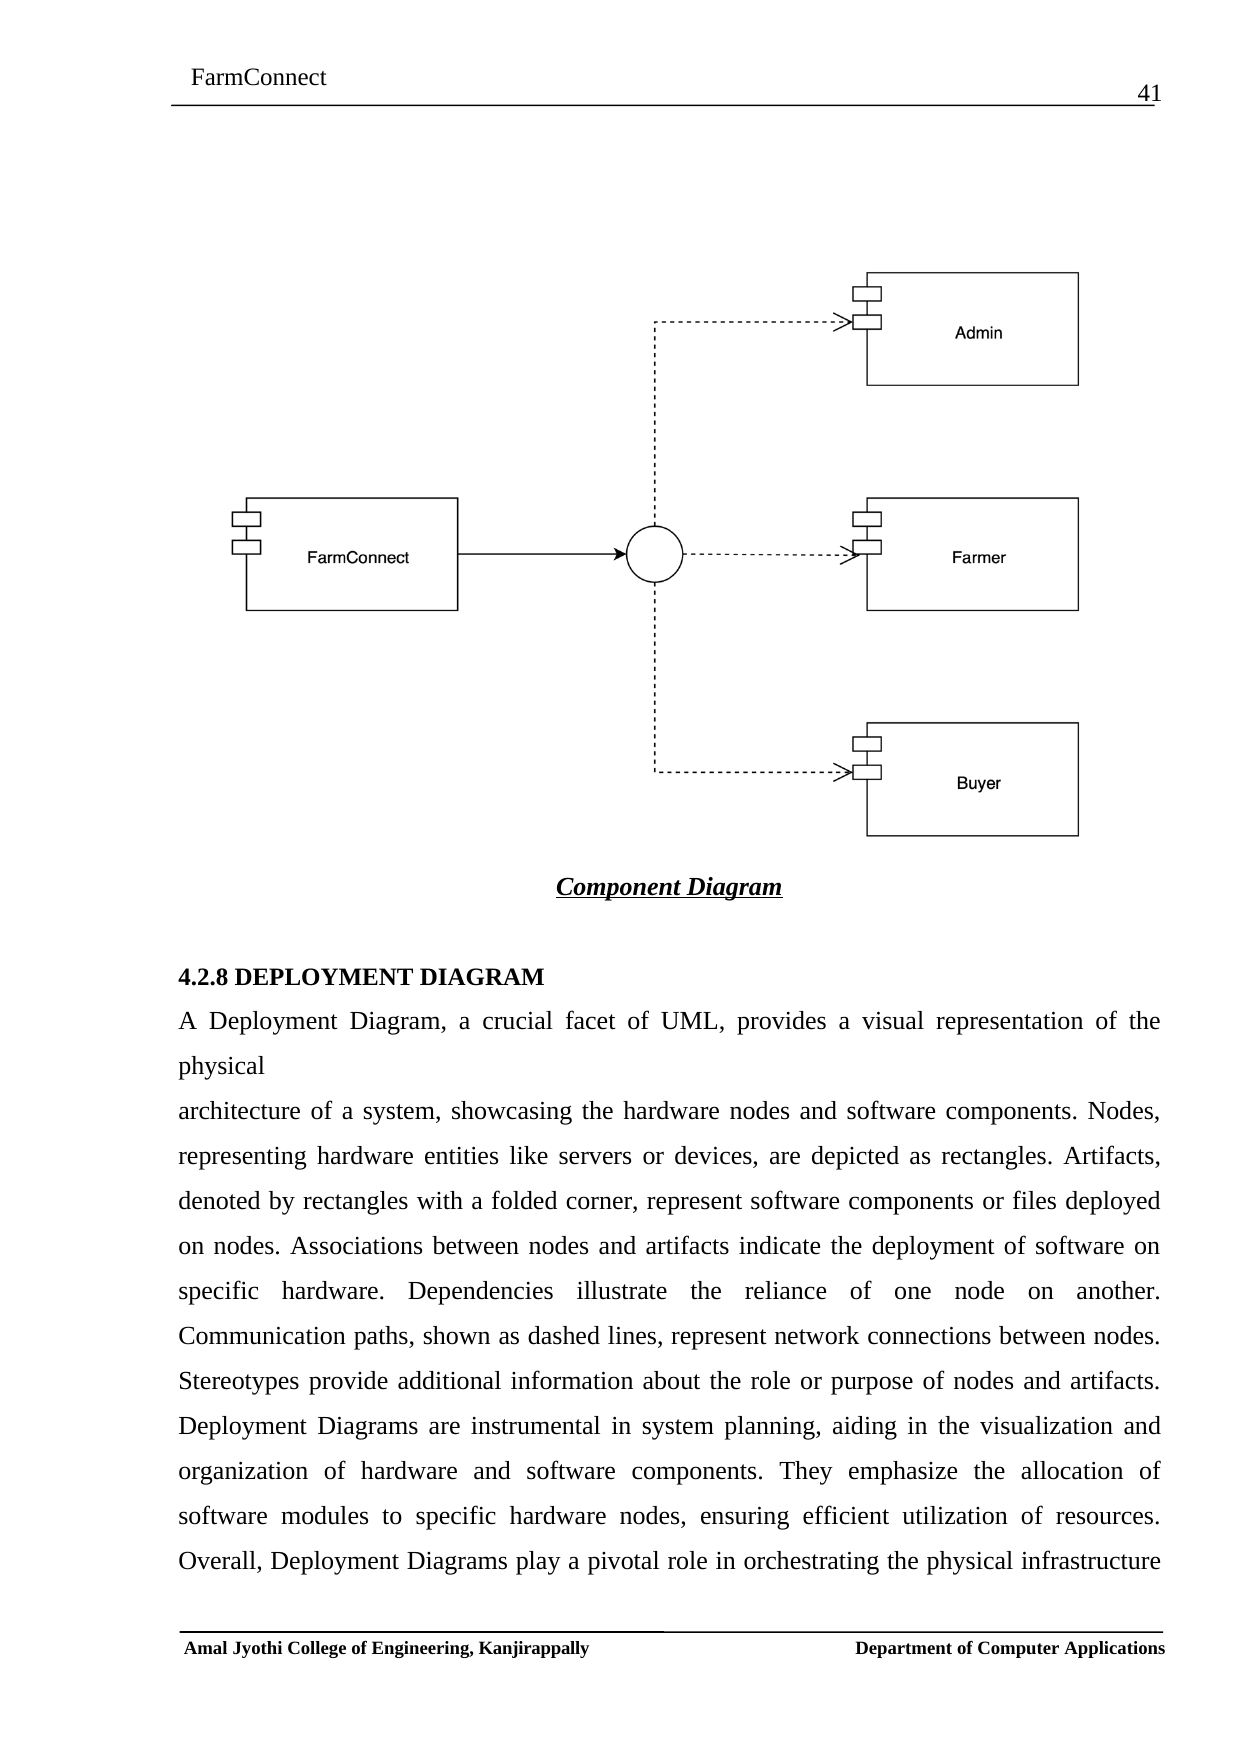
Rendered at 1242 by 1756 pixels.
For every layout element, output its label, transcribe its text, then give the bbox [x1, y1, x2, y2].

text A Deployment Diagram, a crucial facet of UML, provides a visual representation of the physical [178, 1005, 1162, 1080]
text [178, 1095, 1162, 1575]
text 4.2.8 DEPLOYMENT DIAGRAM [178, 962, 1162, 991]
text Component Diagram [178, 871, 1162, 901]
picture [182, 223, 1158, 871]
